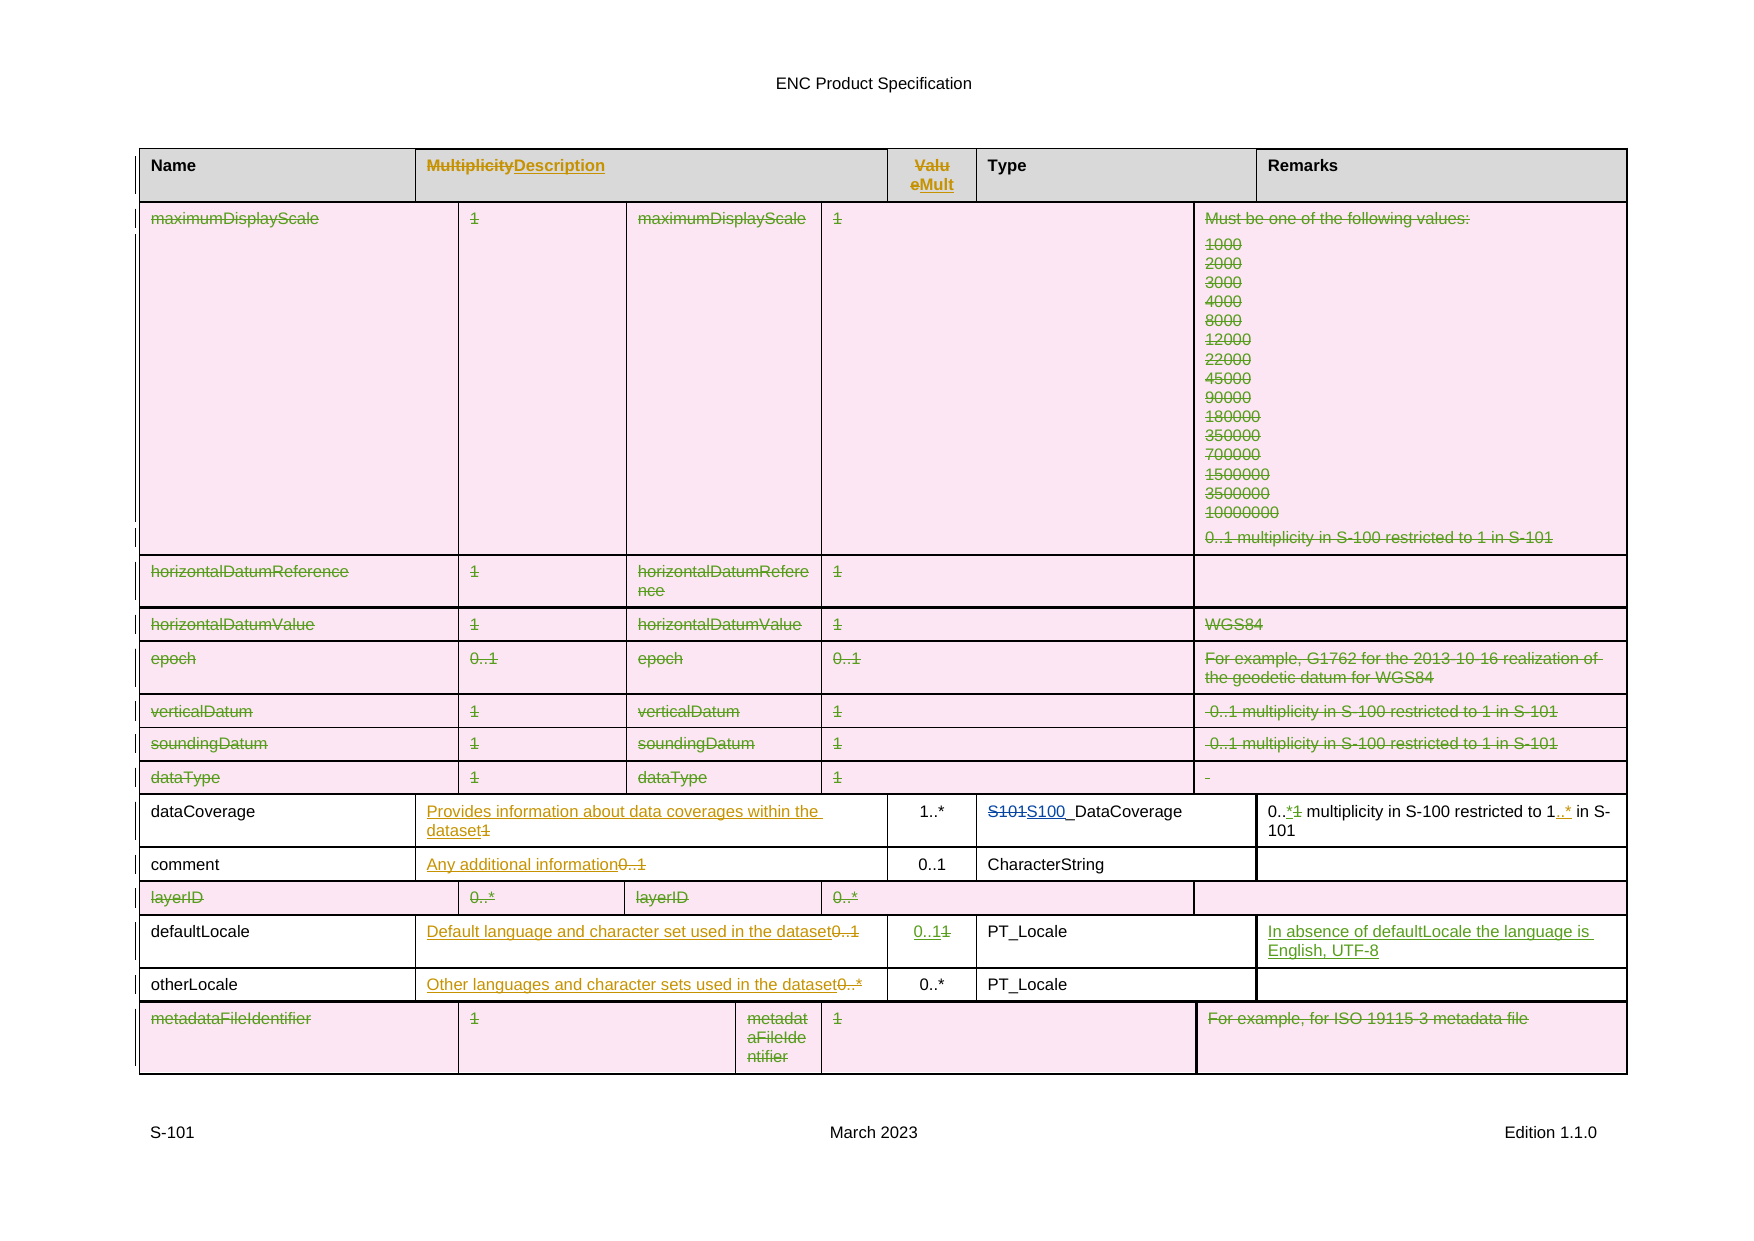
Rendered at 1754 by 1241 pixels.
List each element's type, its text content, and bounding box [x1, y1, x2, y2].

table_cell [1258, 969, 1626, 1000]
table_header [416, 150, 887, 201]
table_cell [1258, 848, 1626, 880]
table_cell otherLocale [140, 969, 415, 1000]
table_cell PT_Locale [977, 969, 1255, 1000]
table_header [888, 149, 976, 201]
table_cell defaultLocale [140, 916, 415, 967]
table_cell [1258, 916, 1626, 967]
table_header Type [977, 149, 1256, 201]
table_header Name [140, 149, 415, 201]
table_cell CharacterString [977, 848, 1255, 880]
table_cell 0.. multiplicity in S-100 restricted to 1 in S-101 [1258, 795, 1626, 846]
table_cell [416, 848, 887, 880]
table_cell [416, 795, 887, 846]
table_header Remarks [1257, 150, 1626, 201]
table_cell _DataCoverage [977, 795, 1255, 846]
table_cell 1..* [888, 795, 976, 846]
table_cell 0..1 [888, 848, 976, 880]
table_cell comment [140, 848, 415, 880]
table_cell [888, 916, 976, 967]
table_cell PT_Locale [977, 916, 1255, 967]
table_cell [416, 969, 887, 1000]
table_cell dataCoverage [140, 795, 415, 846]
table_cell 0..* [888, 969, 976, 1000]
table_cell [416, 916, 887, 967]
